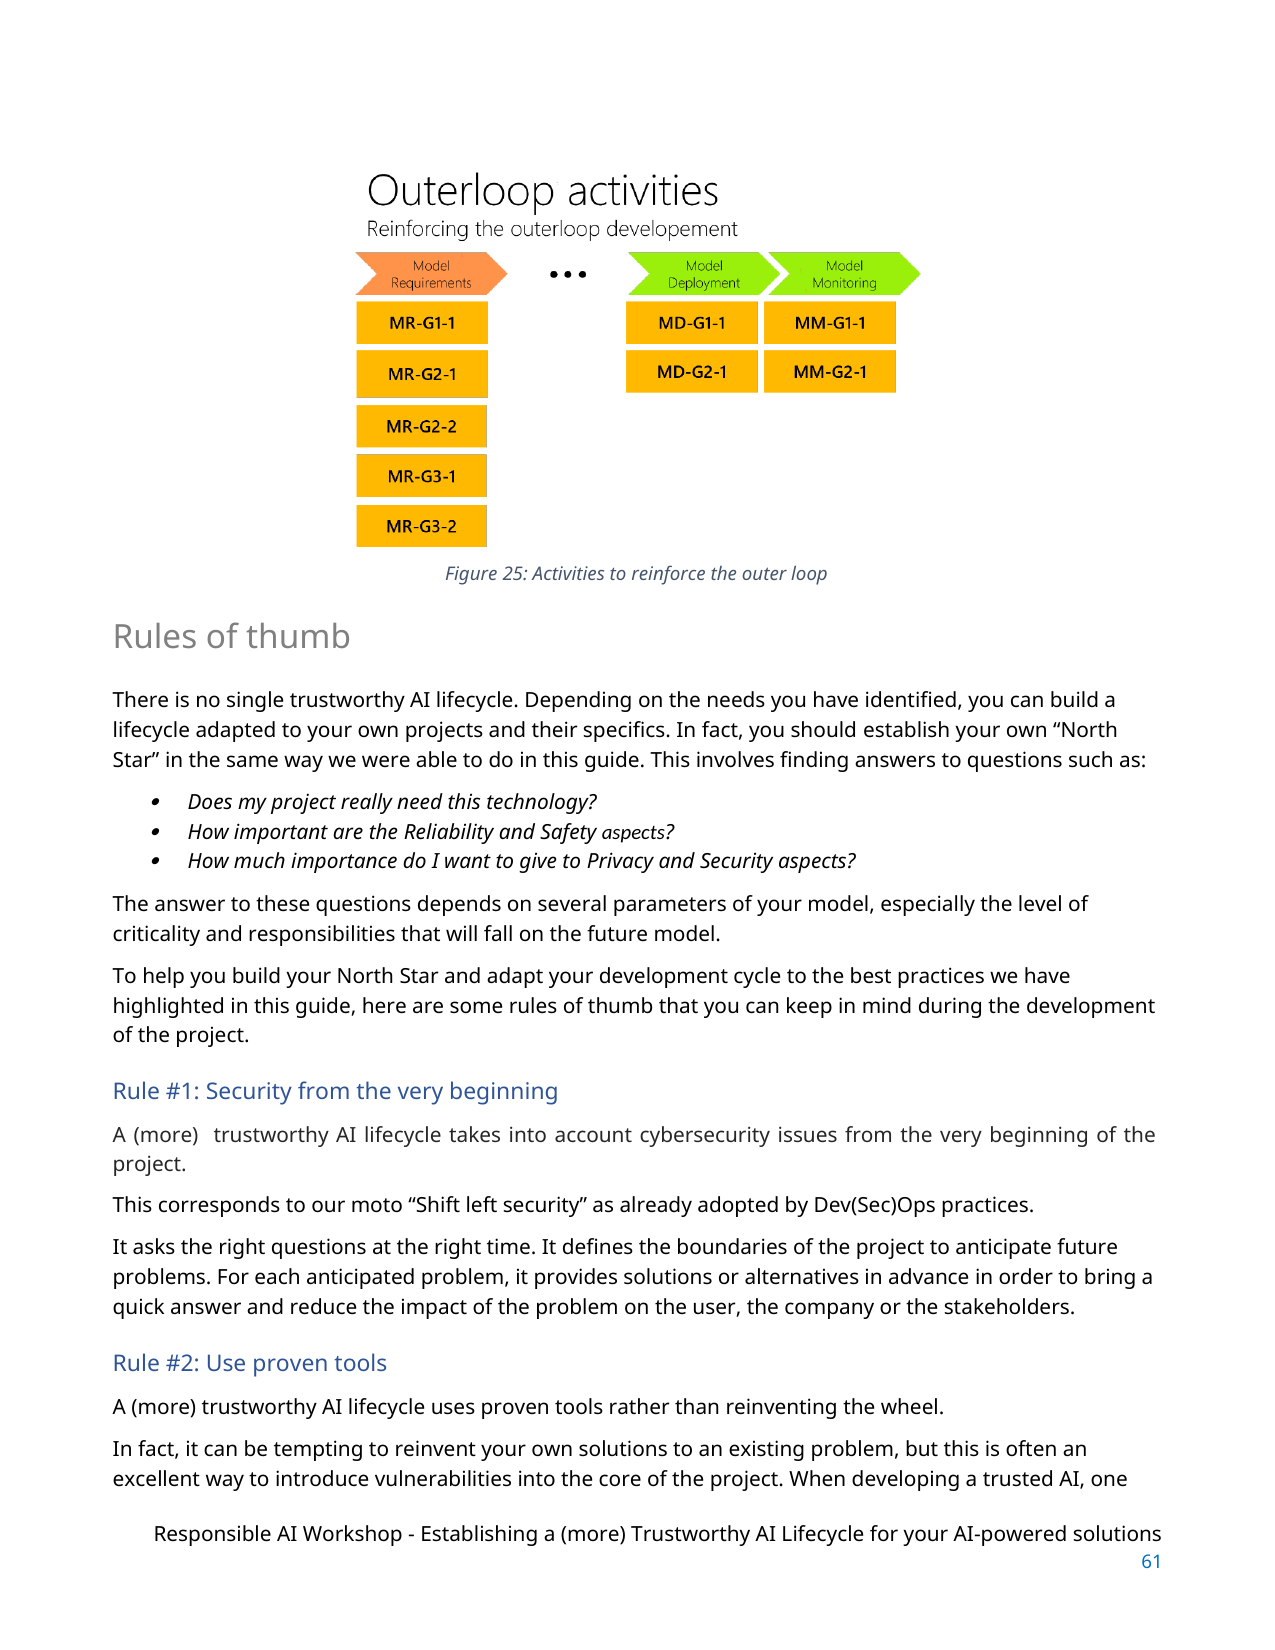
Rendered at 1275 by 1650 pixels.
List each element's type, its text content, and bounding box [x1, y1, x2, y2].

text A (more) trustworthy AI lifecycle takes into account cybersecurity issues from the very beginning of the project. [112, 1121, 1157, 1177]
list Does my project really need this technology? [150, 787, 1162, 815]
text To help you build your North Star and adapt your development cycle to the best practices we have highlighted in this guide, here are some rules of thumb that you can keep in mind during the development of the project. [112, 961, 1162, 1049]
text The answer to these questions depends on several parameters of your model, especially the level of criticality and responsibilities that will fall on the future model. [112, 889, 1162, 947]
subtitle Rule #1: Security from the very beginning [112, 1075, 1162, 1107]
text There is no single trustworthy AI lifecycle. Depending on the needs you have identified, you can build a lifecycle adapted to your own projects and their specifics. In fact, you should establish your own “North Star” in the same way we were able to do in this guide. This involves finding answers to questions such as: [112, 685, 1162, 773]
picture [340, 150, 935, 547]
text This corresponds to our moto “Shift left security” as already adopted by Dev(Sec)Ops practices. [112, 1190, 1162, 1218]
subtitle Rule #2: Use proven tools [112, 1347, 1162, 1378]
subtitle Rules of thumb [112, 612, 1162, 658]
list How much importance do I want to give to Privacy and Security aspects? [150, 847, 1162, 875]
list How important are the Reliability and Safety aspects? [150, 817, 1162, 845]
text A (more) trustworthy AI lifecycle uses proven tools rather than reinventing the wheel. [112, 1392, 1162, 1420]
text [112, 1434, 1162, 1492]
text It asks the right questions at the right time. It defines the boundaries of the project to anticipate future problems. For each anticipated problem, it provides solutions or alternatives in advance in order to bring a quick answer and reduce the impact of the problem on the user, the company or the stakeholders. [112, 1232, 1162, 1320]
